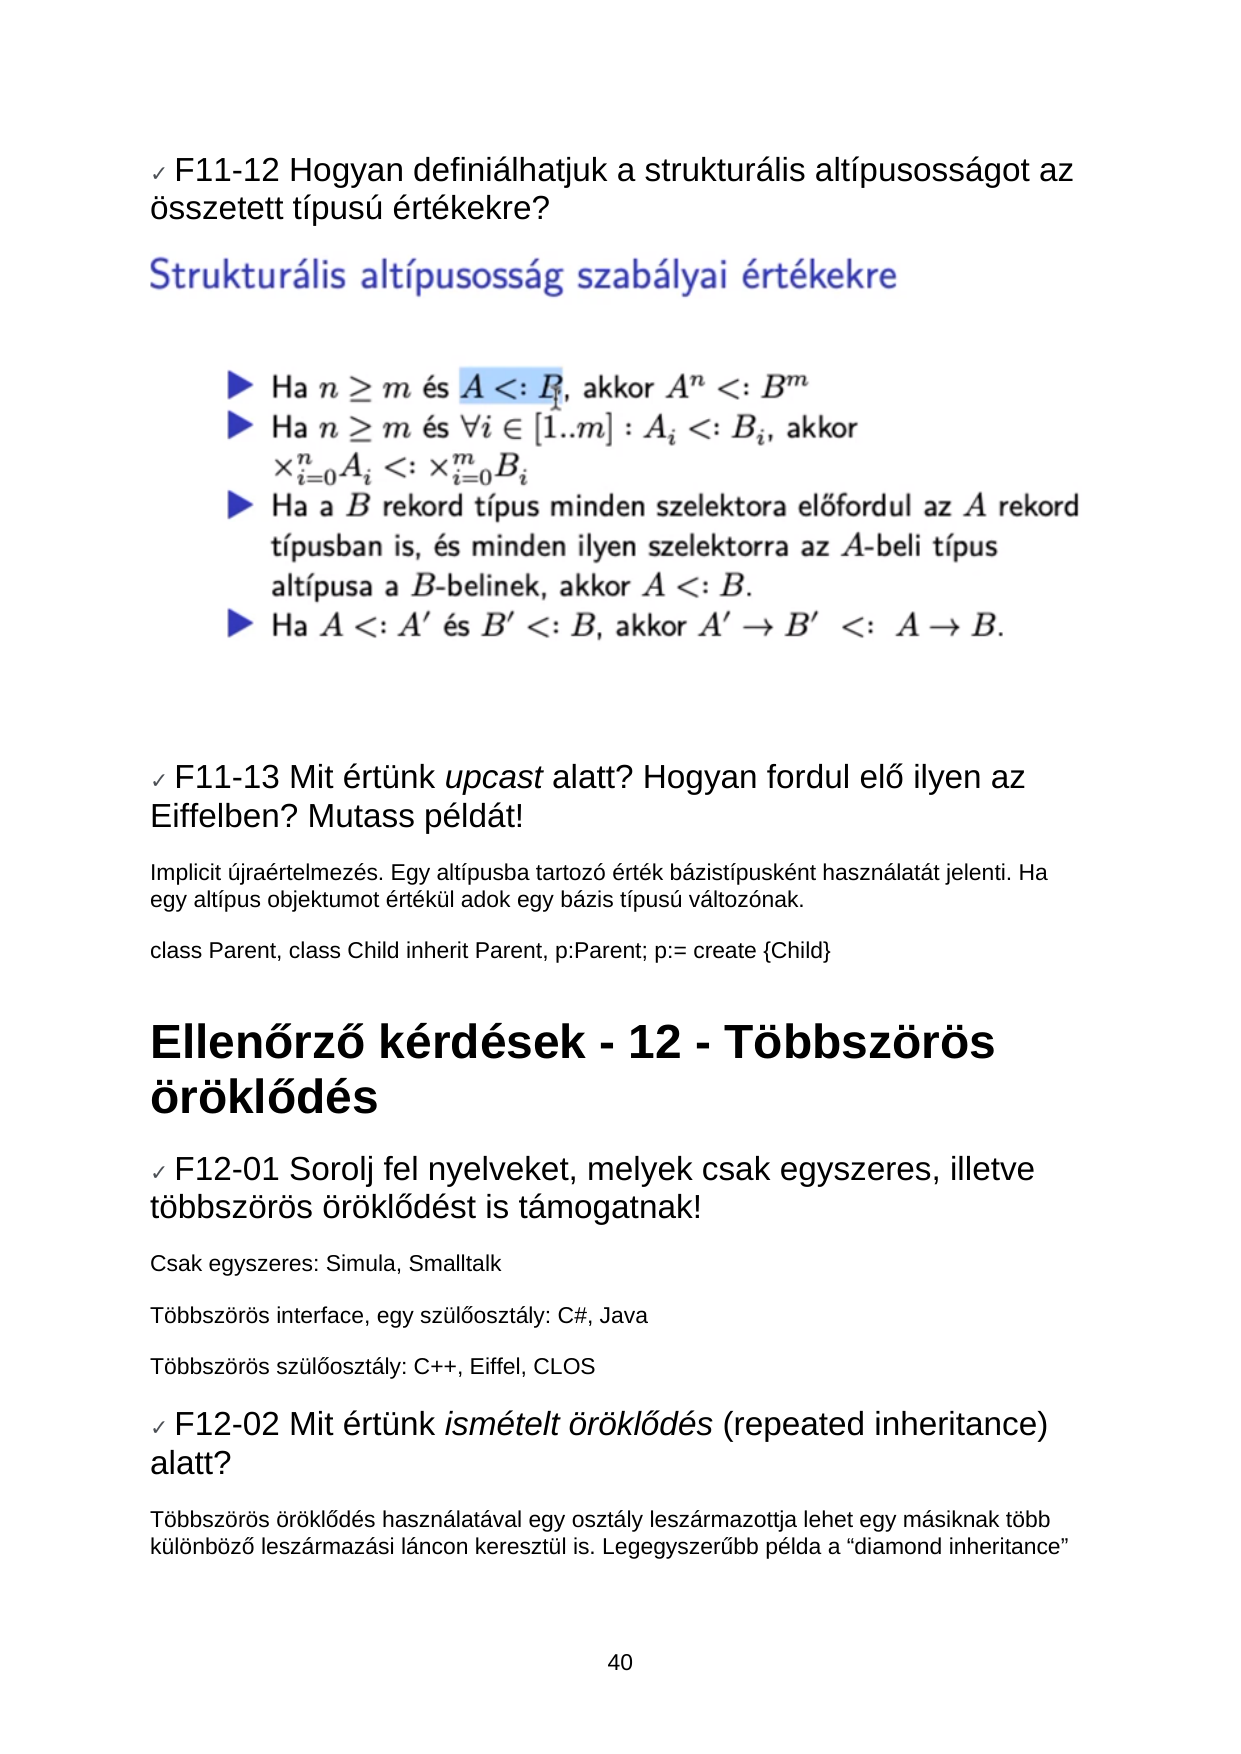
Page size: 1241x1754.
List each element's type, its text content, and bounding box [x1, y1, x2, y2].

text class Parent, class Child inherit Parent, p:Parent; p:= create {Child} [150, 937, 1090, 963]
text Többszörös szülőosztály: C++, Eiffel, CLOS [150, 1353, 1090, 1379]
text Csak egyszeres: Simula, Smalltalk [150, 1250, 1090, 1277]
text Többszörös öröklődés használatával egy osztály leszármazottja lehet egy másiknak több különböző leszármazási láncon keresztül is. Legegyszerűbb példa a “diamond inheritance” [150, 1506, 1090, 1559]
subtitle ✓ F12-02 Mit értünk ismételt öröklődés (repeated inheritance) alatt? [150, 1404, 1090, 1481]
subtitle ✓ F11-13 Mit értünk upcast alatt? Hogyan fordul elő ilyen az Eiffelben? Mutass példát! [150, 757, 1090, 834]
subtitle ✓ F12-01 Sorolj fel nyelveket, melyek csak egyszeres, illetve többszörös öröklődést is támogatnak! [150, 1148, 1090, 1225]
text Implicit újraértelmezés. Egy altípusba tartozó érték bázistípusként használatát jelenti. Ha egy altípus objektumot értékül adok egy bázis típusú változónak. [150, 859, 1090, 912]
subtitle Ellenőrző kérdések - 12 - Többszörös öröklődés [150, 1013, 1090, 1123]
text Többszörös interface, egy szülőosztály: C#, Java [150, 1302, 1090, 1328]
subtitle ✓ F11-12 Hogyan definiálhatjuk a strukturális altípusosságot az összetett típusú értékekre? [150, 150, 1090, 227]
picture [150, 251, 1091, 681]
